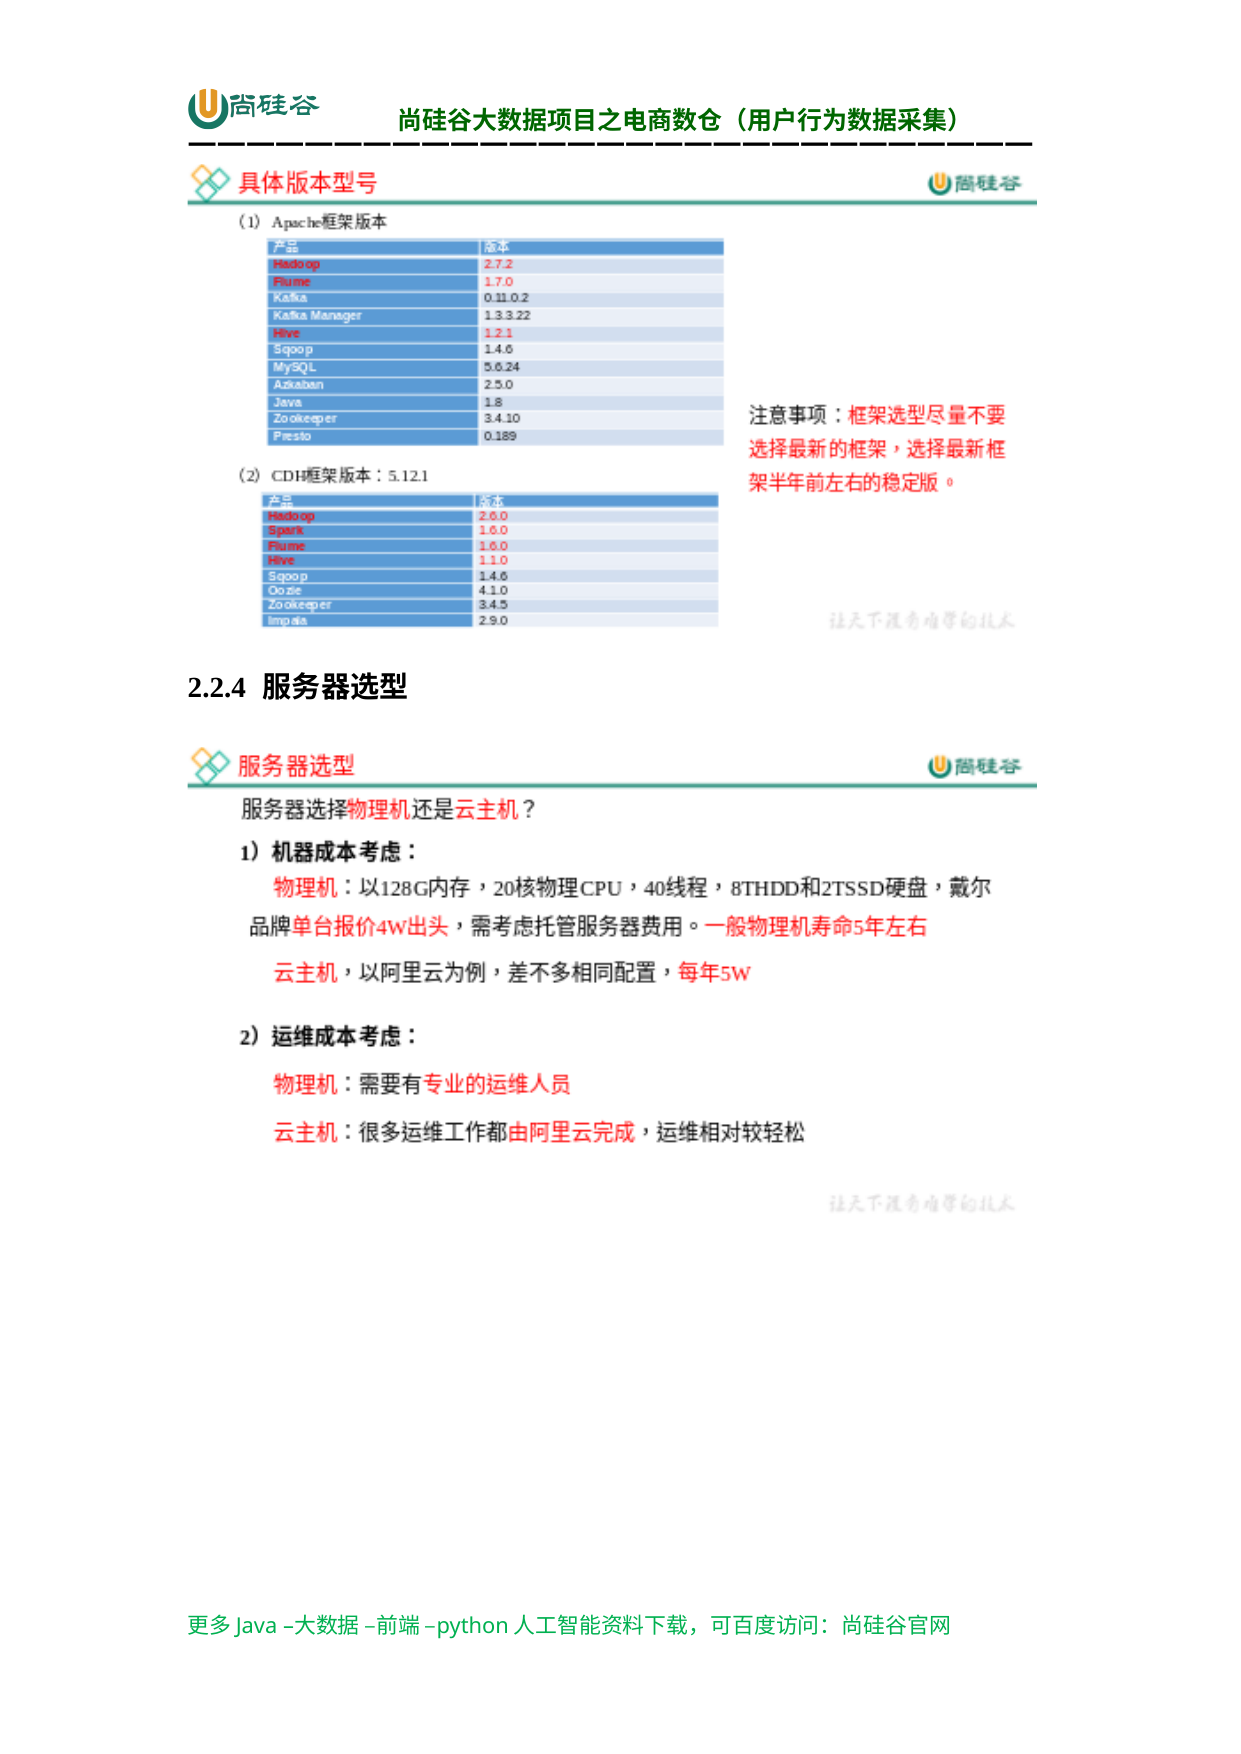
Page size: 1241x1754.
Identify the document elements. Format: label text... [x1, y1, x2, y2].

picture [187, 88, 321, 130]
subtitle 服务器选型 [187, 652, 1053, 717]
